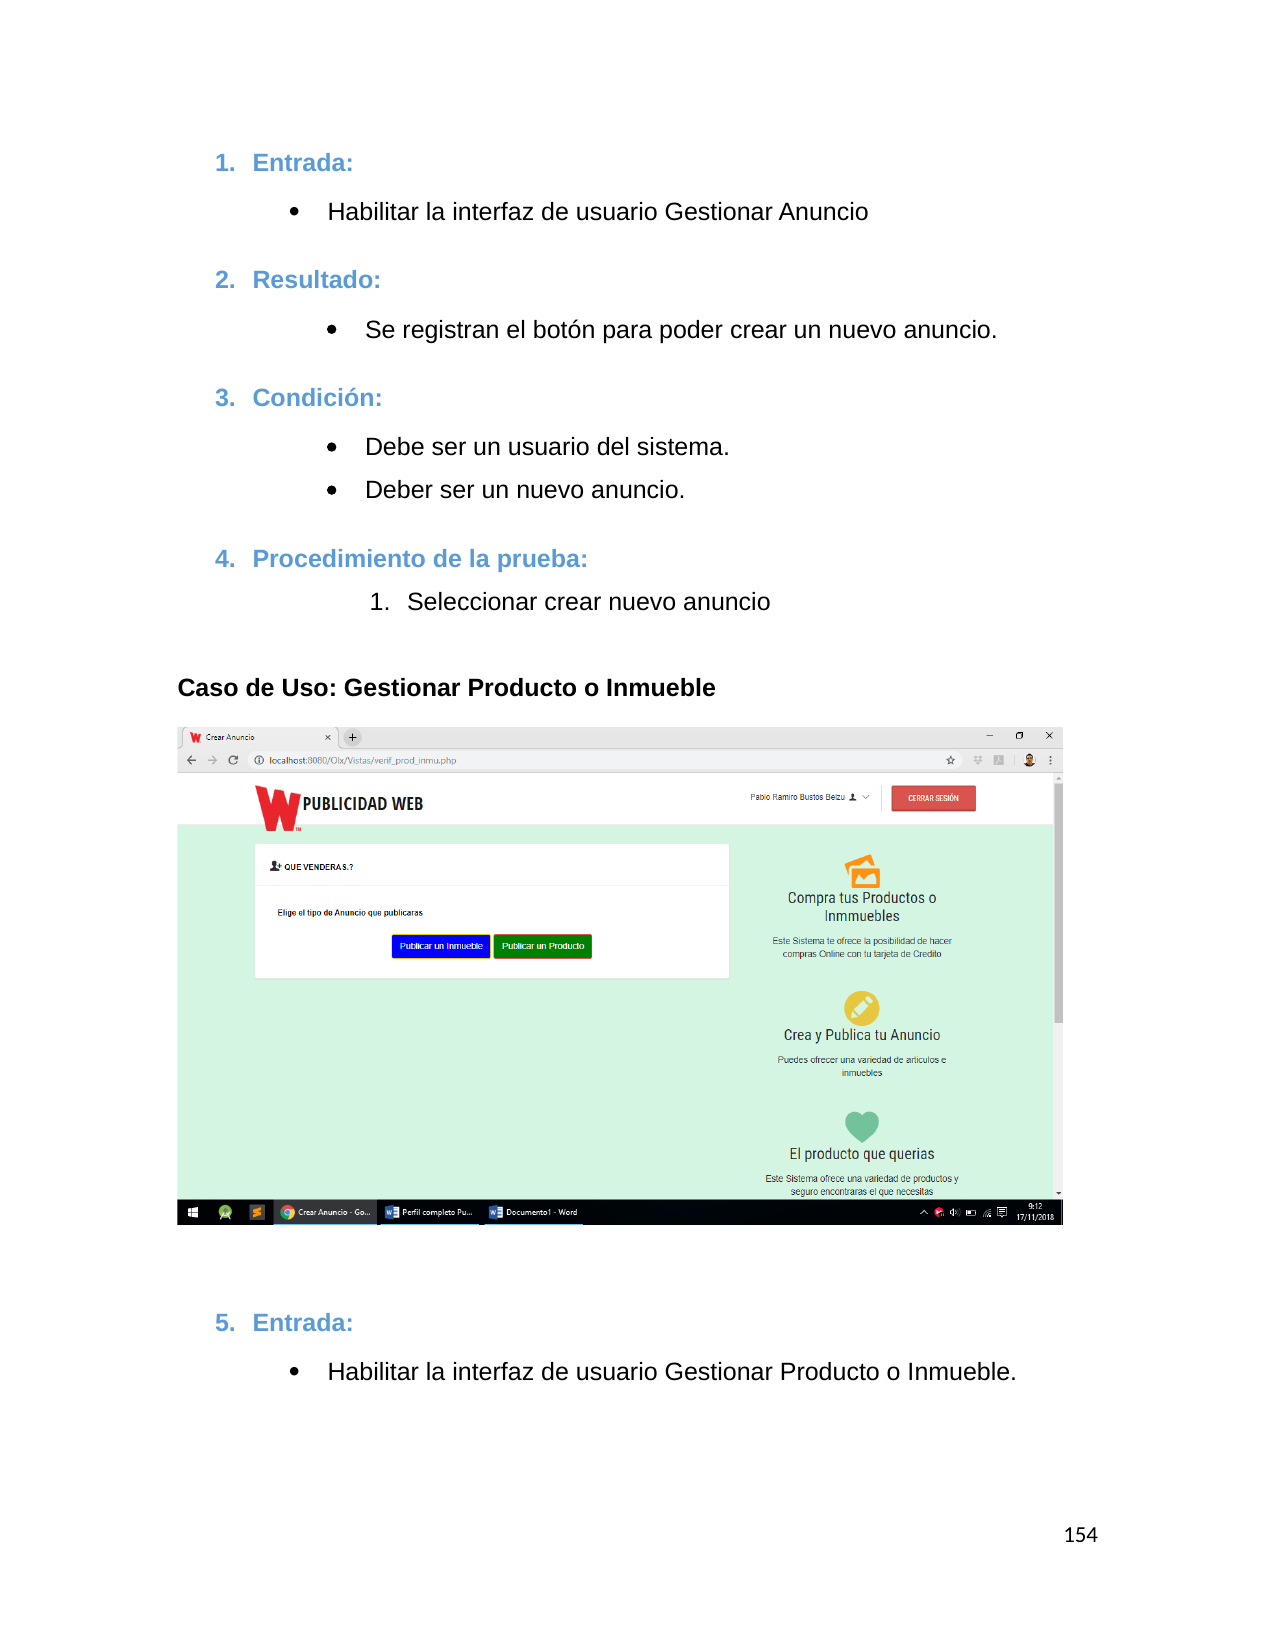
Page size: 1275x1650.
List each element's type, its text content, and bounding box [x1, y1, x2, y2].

text Caso de Uso: Gestionar Producto o Inmueble [177, 673, 1098, 702]
list Se registran el botón para poder crear un nuevo anuncio. [327, 315, 1098, 343]
list Procedimiento de la prueba: [215, 544, 1098, 572]
list Entrada: [215, 1308, 1098, 1337]
list Seleccionar crear nuevo anuncio [369, 587, 1098, 616]
list Deber ser un nuevo anuncio. [327, 476, 1098, 504]
list Condición: [215, 383, 1098, 412]
list Entrada: [215, 148, 1098, 176]
list Habilitar la interfaz de usuario Gestionar Producto o Inmueble. [290, 1357, 1098, 1386]
list Habilitar la interfaz de usuario Gestionar Anuncio [290, 197, 1098, 226]
list Debe ser un usuario del sistema. [327, 432, 1098, 461]
list Resultado: [215, 265, 1098, 294]
picture [177, 727, 1063, 1225]
